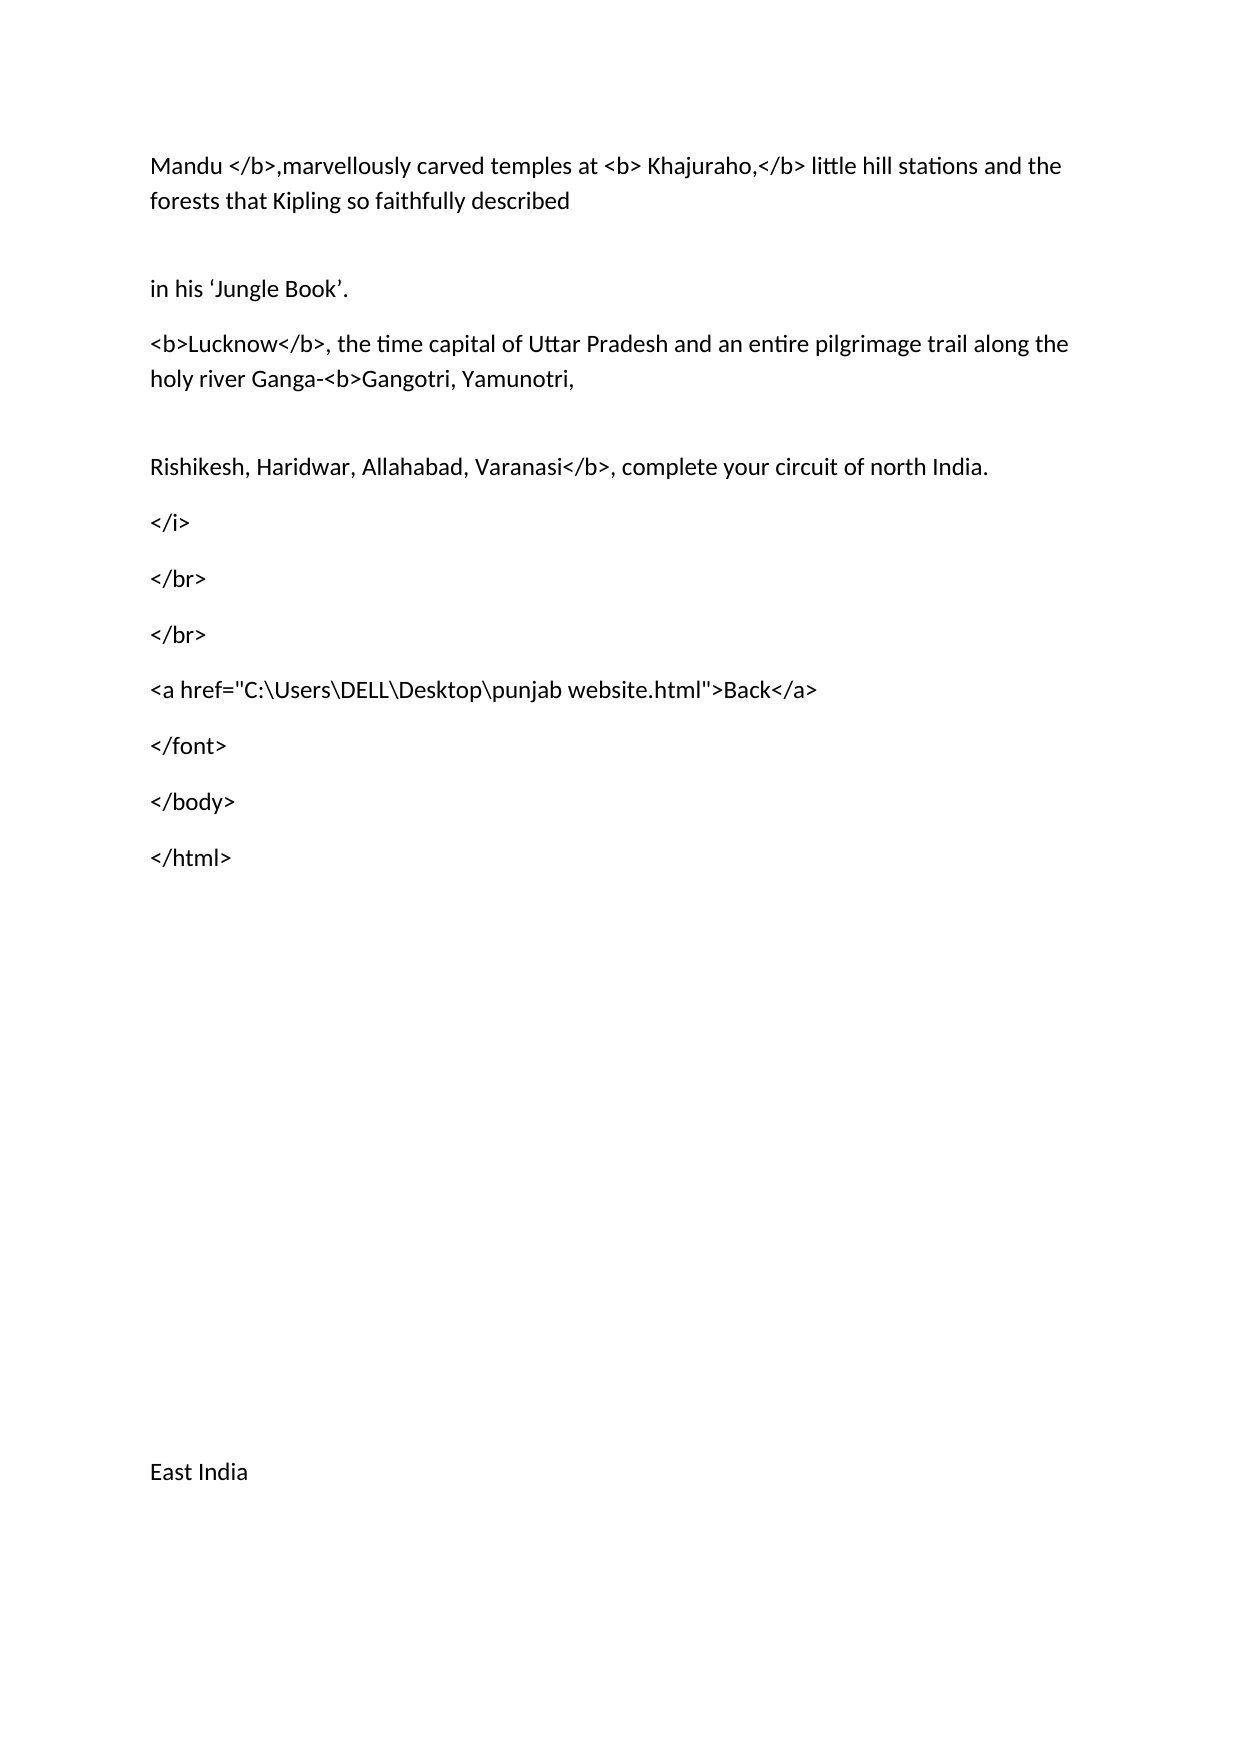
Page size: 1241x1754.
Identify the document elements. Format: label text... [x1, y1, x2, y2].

text </html> [150, 842, 1090, 873]
text in his ‘Jungle Book’. [150, 273, 1090, 303]
text East India [150, 1456, 1090, 1487]
text Mandu </b>,marvellously carved temples at <b> Khajuraho,</b> little hill stations and the forests that Kipling so faithfully described [150, 150, 1090, 248]
text </font> [150, 730, 1090, 761]
text Rishikesh, Haridwar, Allahabad, Varanasi</b>, complete your circuit of north India. [150, 451, 1090, 482]
text </body> [150, 786, 1090, 817]
text <a href="C:\Users\DELL\Desktop\punjab website.html">Back</a> [150, 674, 1090, 705]
text </i> [150, 507, 1090, 538]
text </br> [150, 619, 1090, 649]
text <b>Lucknow</b>, the time capital of Uttar Pradesh and an entire pilgrimage trail along the holy river Ganga-<b>Gangotri, Yamunotri, [150, 328, 1090, 426]
text </br> [150, 563, 1090, 593]
